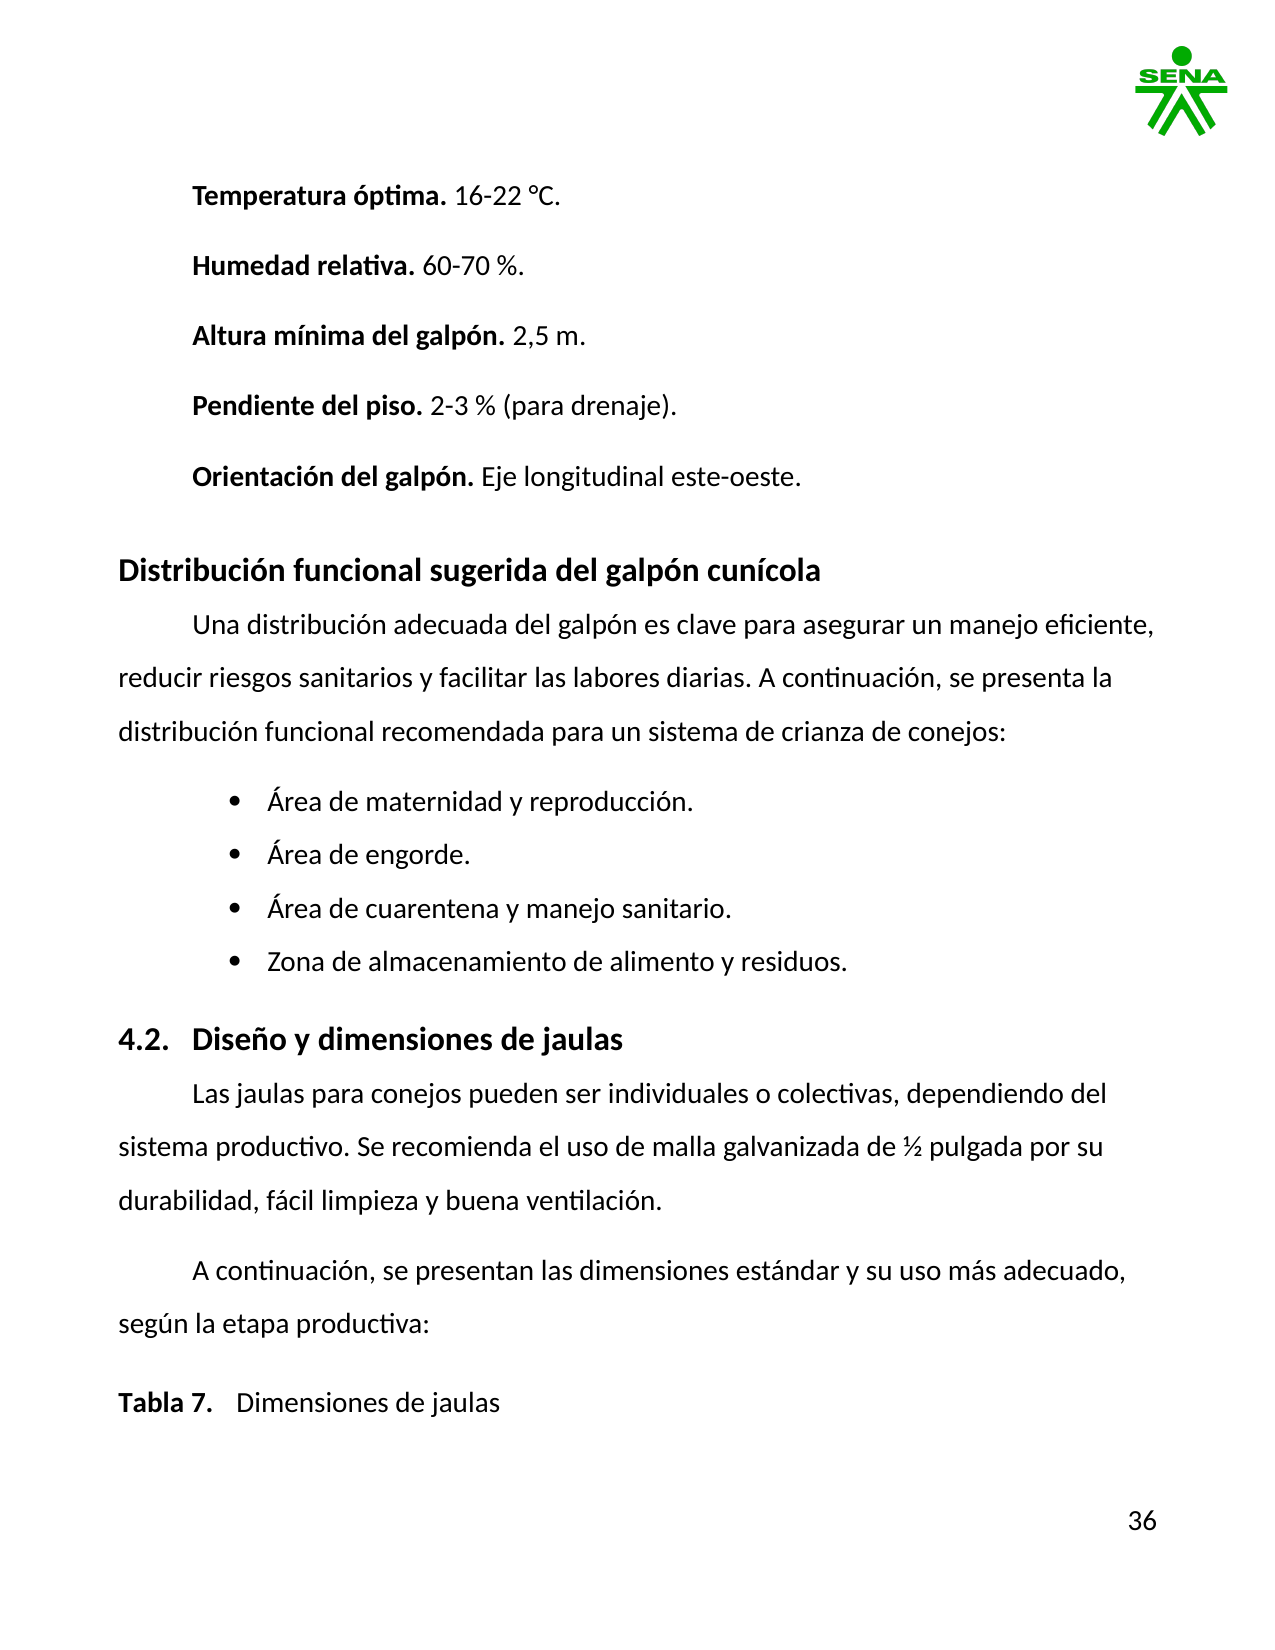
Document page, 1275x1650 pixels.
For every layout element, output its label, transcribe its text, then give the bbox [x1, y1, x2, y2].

list Área de engorde. [229, 836, 1157, 872]
text Humedad relativa. 60-70 %. [118, 247, 1157, 283]
text Pendiente del piso. 2-3 % (para drenaje). [118, 387, 1157, 423]
picture [1135, 46, 1228, 136]
text Orientación del galpón. Eje longitudinal este-oeste. [118, 458, 1157, 493]
text Temperatura óptima. 16-22 °C. [118, 177, 1157, 213]
text Dimensiones de jaulas [118, 1384, 1157, 1419]
text Las jaulas para conejos pueden ser individuales o colectivas, dependiendo del sistema productivo. Se recomienda el uso de malla galvanizada de ½ pulgada por su durabilidad, fácil limpieza y buena ventilación. [118, 1075, 1157, 1217]
subtitle Distribución funcional sugerida del galpón cunícola [118, 548, 1157, 589]
text Una distribución adecuada del galpón es clave para asegurar un manejo eficiente, reducir riesgos sanitarios y facilitar las labores diarias. A continuación, se presenta la distribución funcional recomendada para un sistema de crianza de conejos: [118, 606, 1157, 748]
list Área de maternidad y reproducción. [229, 783, 1157, 818]
subtitle Diseño y dimensiones de jaulas [118, 1017, 1157, 1058]
text A continuación, se presentan las dimensiones estándar y su uso más adecuado, según la etapa productiva: [118, 1252, 1157, 1341]
text Altura mínima del galpón. 2,5 m. [118, 317, 1157, 353]
list Zona de almacenamiento de alimento y residuos. [229, 943, 1157, 979]
list Área de cuarentena y manejo sanitario. [229, 890, 1157, 925]
